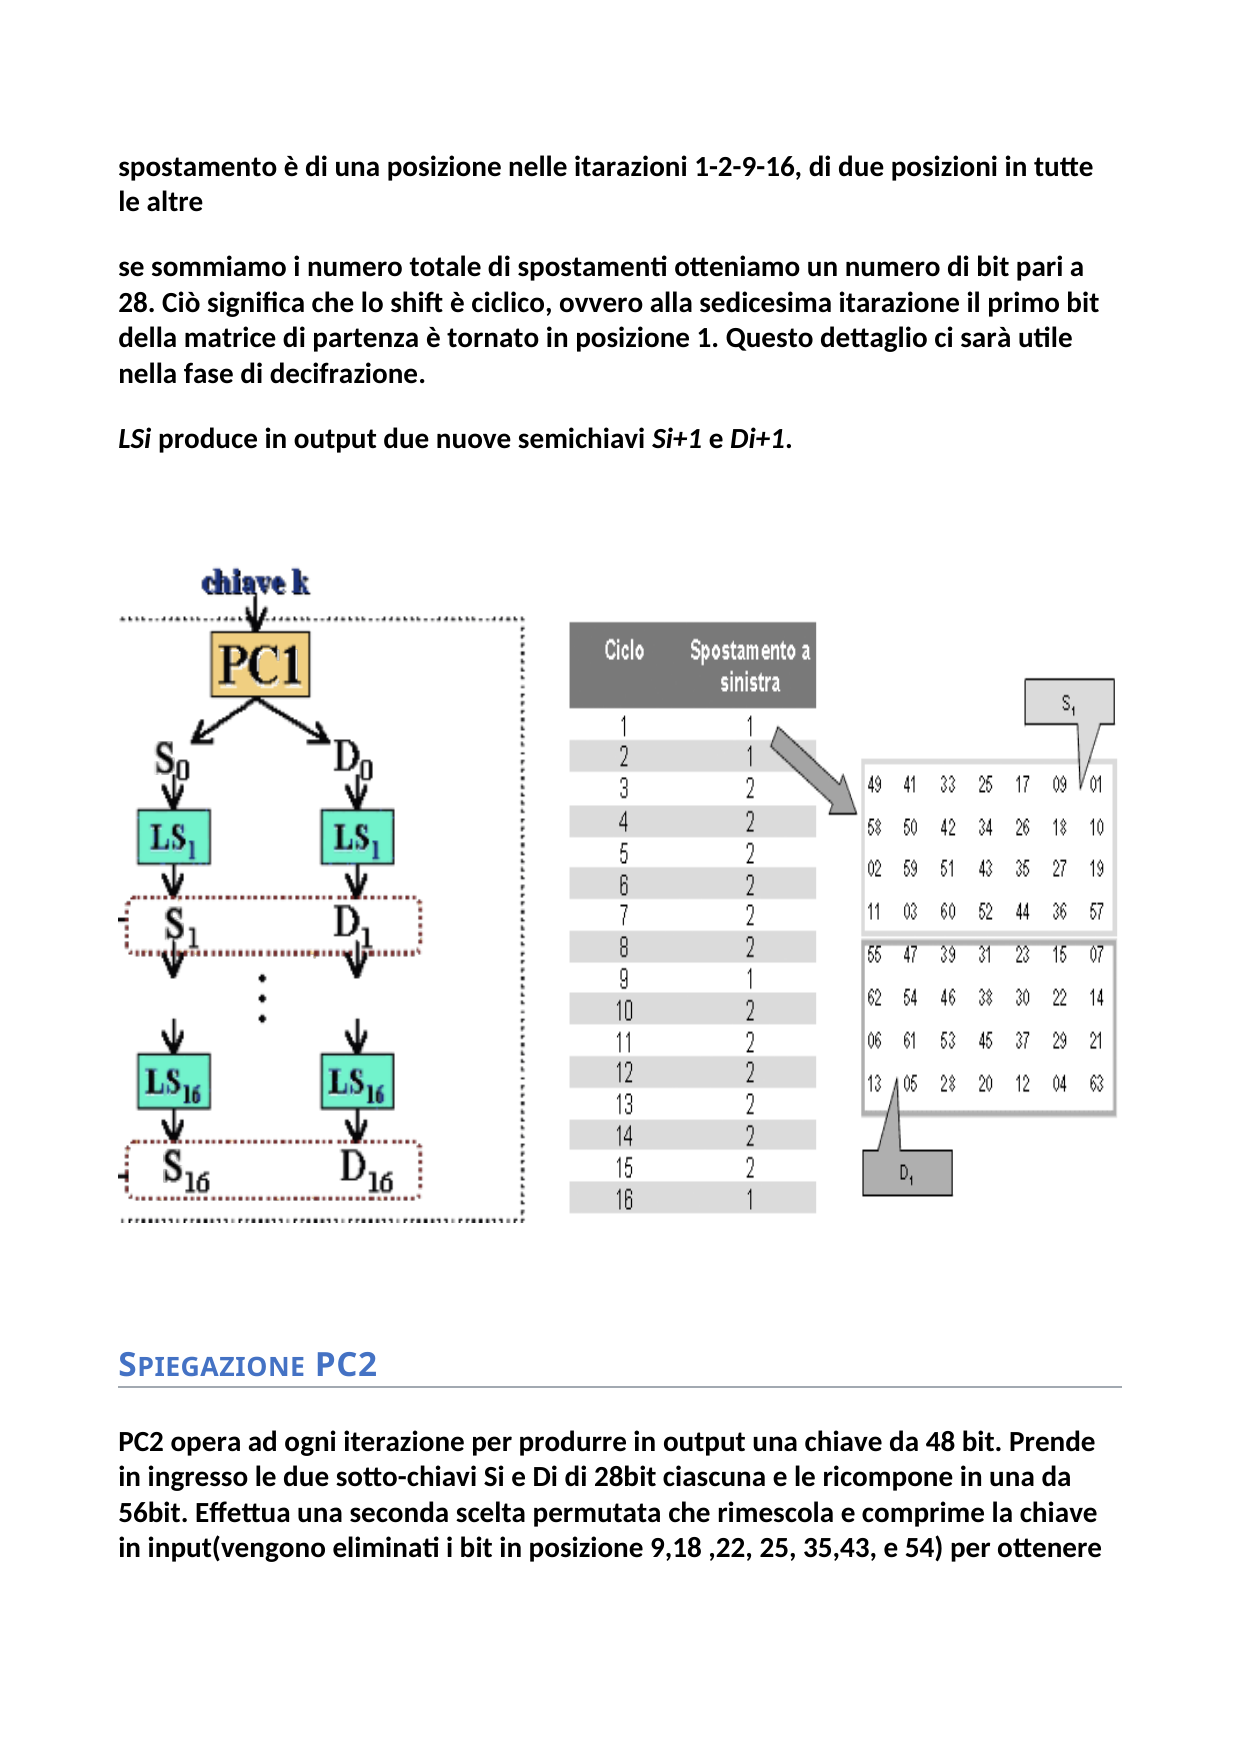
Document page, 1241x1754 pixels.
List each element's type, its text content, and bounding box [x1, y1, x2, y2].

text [118, 1423, 1122, 1565]
subtitle Spiegazione PC2 [118, 1341, 1122, 1386]
text LSi produce in output due nuove semichiavi Si+1 e Di+1. [118, 420, 1122, 455]
text se sommiamo i numero totale di spostamenti otteniamo un numero di bit pari a 28. Ciò significa che lo shift è ciclico, ovvero alla sedicesima itarazione il primo bit della matrice di partenza è tornato in posizione 1. Questo dettaglio ci sarà utile nella fase di decifrazione. [118, 248, 1122, 391]
picture [118, 549, 560, 1223]
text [118, 148, 1122, 219]
picture [565, 617, 1123, 1223]
